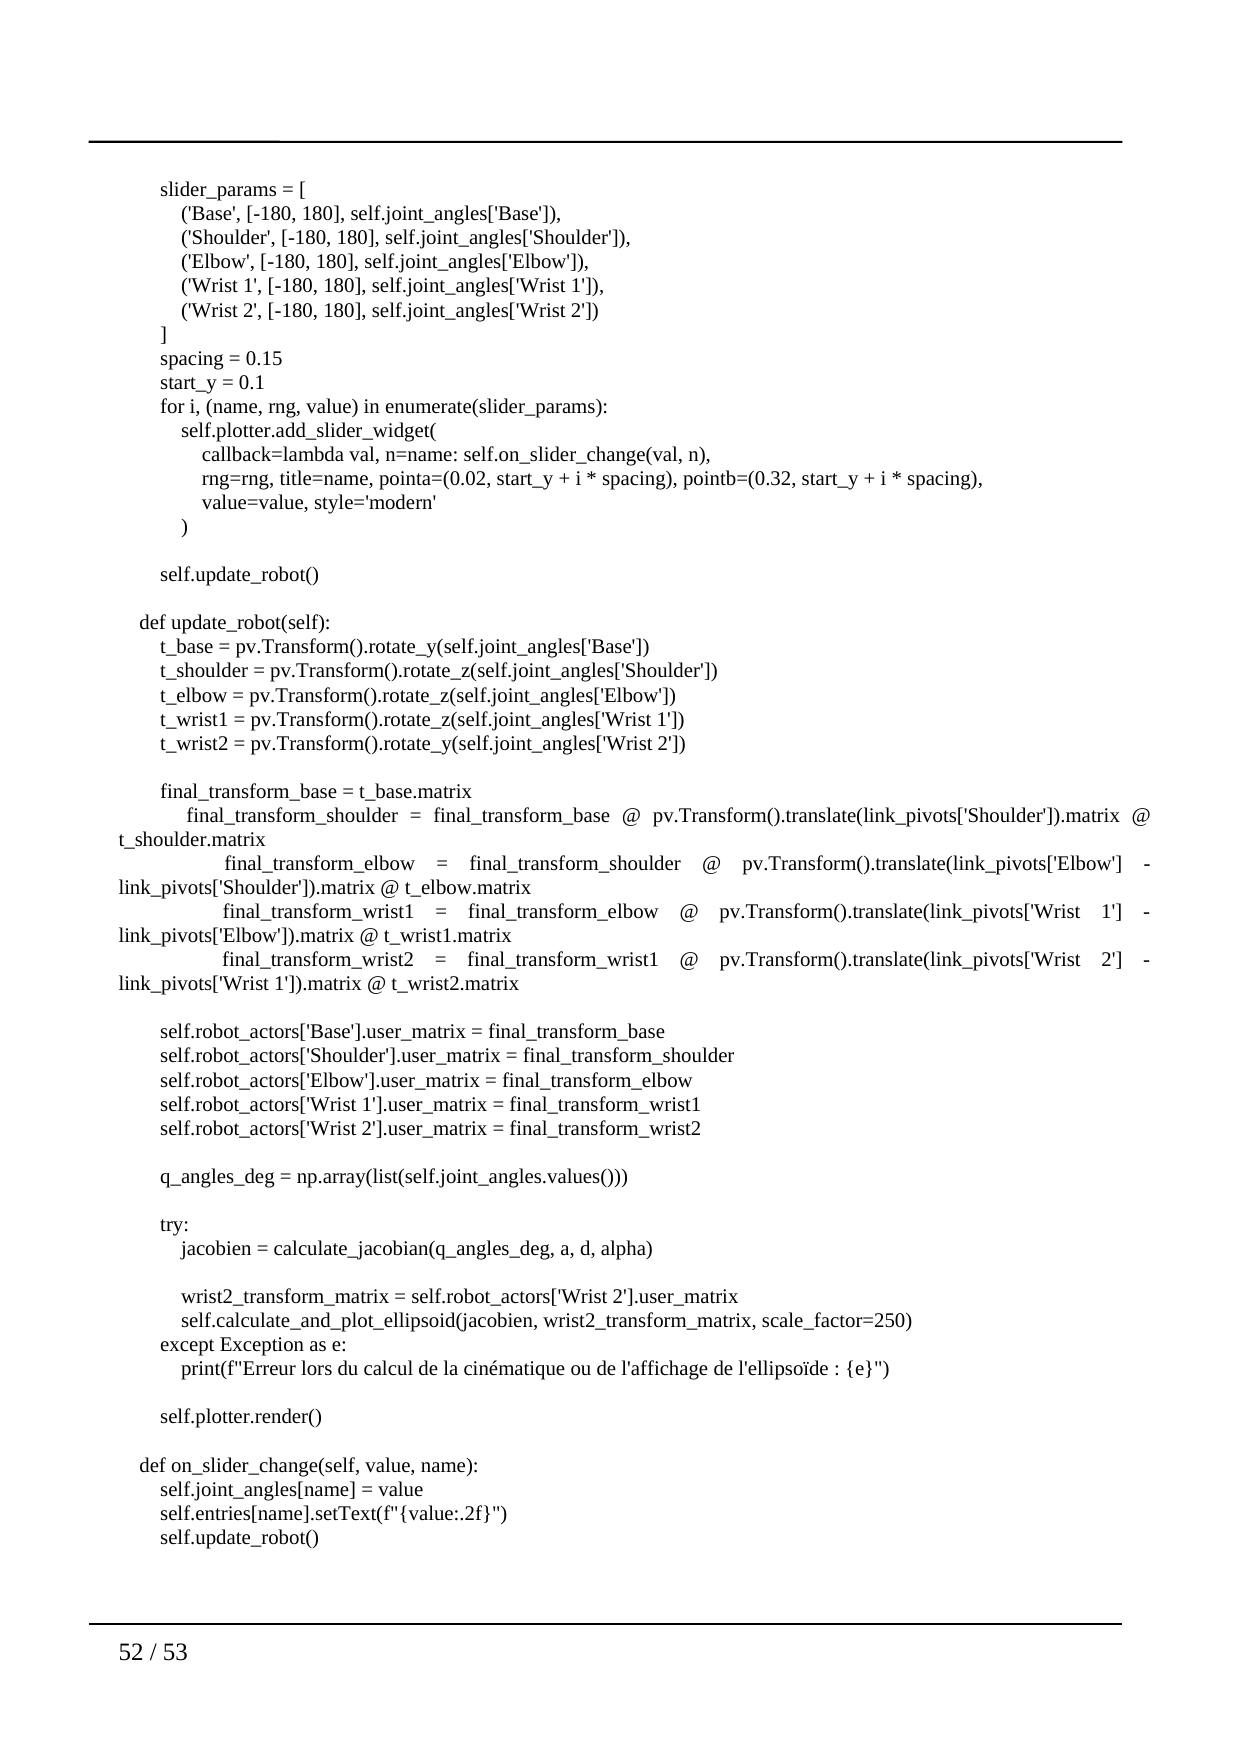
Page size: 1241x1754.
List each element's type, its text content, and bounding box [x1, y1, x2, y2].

text ('Wrist 2', [-180, 180], self.joint_angles['Wrist 2']) [118, 297, 1152, 322]
text t_shoulder = pv.Transform().rotate_z(self.joint_angles['Shoulder']) [118, 658, 1152, 682]
text except Exception as e: [118, 1332, 1152, 1356]
text def on_slider_change(self, value, name): [118, 1452, 1152, 1477]
text spacing = 0.15 [118, 346, 1152, 370]
text q_angles_deg = np.array(list(self.joint_angles.values())) [118, 1164, 1152, 1188]
text self.robot_actors['Base'].user_matrix = final_transform_base [118, 1019, 1152, 1043]
text rng=rng, title=name, pointa=(0.02, start_y + i * spacing), pointb=(0.32, start_y + i * spacing), [118, 466, 1152, 490]
text for i, (name, rng, value) in enumerate(slider_params): [118, 394, 1152, 418]
text self.update_robot() [118, 1525, 1152, 1549]
text value=value, style='modern' [118, 490, 1152, 514]
text self.robot_actors['Shoulder'].user_matrix = final_transform_shoulder [118, 1043, 1152, 1067]
text final_transform_wrist2 = final_transform_wrist1 @ pv.Transform().translate(link_pivots['Wrist 2'] - link_pivots['Wrist 1']).matrix @ t_wrist2.matrix [118, 947, 1152, 995]
text def update_robot(self): [118, 610, 1152, 634]
text t_wrist2 = pv.Transform().rotate_y(self.joint_angles['Wrist 2']) [118, 731, 1152, 755]
text self.update_robot() [118, 562, 1152, 586]
text final_transform_shoulder = final_transform_base @ pv.Transform().translate(link_pivots['Shoulder']).matrix @ t_shoulder.matrix [118, 803, 1152, 851]
text ] [118, 322, 1152, 346]
text final_transform_wrist1 = final_transform_elbow @ pv.Transform().translate(link_pivots['Wrist 1'] - link_pivots['Elbow']).matrix @ t_wrist1.matrix [118, 899, 1152, 947]
text self.robot_actors['Elbow'].user_matrix = final_transform_elbow [118, 1067, 1152, 1092]
text final_transform_base = t_base.matrix [118, 779, 1152, 803]
text self.plotter.render() [118, 1404, 1152, 1428]
text ('Elbow', [-180, 180], self.joint_angles['Elbow']), [118, 249, 1152, 273]
text self.robot_actors['Wrist 1'].user_matrix = final_transform_wrist1 [118, 1092, 1152, 1116]
text ('Wrist 1', [-180, 180], self.joint_angles['Wrist 1']), [118, 273, 1152, 297]
text self.joint_angles[name] = value [118, 1477, 1152, 1501]
text print(f"Erreur lors du calcul de la cinématique ou de l'affichage de l'ellipsoïde : {e}") [118, 1356, 1152, 1380]
text jacobien = calculate_jacobian(q_angles_deg, a, d, alpha) [118, 1236, 1152, 1260]
text callback=lambda val, n=name: self.on_slider_change(val, n), [118, 442, 1152, 466]
text slider_params = [ [118, 177, 1152, 201]
text t_base = pv.Transform().rotate_y(self.joint_angles['Base']) [118, 634, 1152, 658]
text ) [118, 514, 1152, 538]
text self.calculate_and_plot_ellipsoid(jacobien, wrist2_transform_matrix, scale_factor=250) [118, 1308, 1152, 1332]
text try: [118, 1212, 1152, 1236]
text wrist2_transform_matrix = self.robot_actors['Wrist 2'].user_matrix [118, 1284, 1152, 1308]
text start_y = 0.1 [118, 370, 1152, 394]
text self.robot_actors['Wrist 2'].user_matrix = final_transform_wrist2 [118, 1116, 1152, 1140]
text ('Shoulder', [-180, 180], self.joint_angles['Shoulder']), [118, 225, 1152, 249]
text self.entries[name].setText(f"{value:.2f}") [118, 1501, 1152, 1525]
text ('Base', [-180, 180], self.joint_angles['Base']), [118, 201, 1152, 225]
text t_wrist1 = pv.Transform().rotate_z(self.joint_angles['Wrist 1']) [118, 707, 1152, 731]
text self.plotter.add_slider_widget( [118, 418, 1152, 442]
text final_transform_elbow = final_transform_shoulder @ pv.Transform().translate(link_pivots['Elbow'] - link_pivots['Shoulder']).matrix @ t_elbow.matrix [118, 851, 1152, 899]
text t_elbow = pv.Transform().rotate_z(self.joint_angles['Elbow']) [118, 682, 1152, 707]
